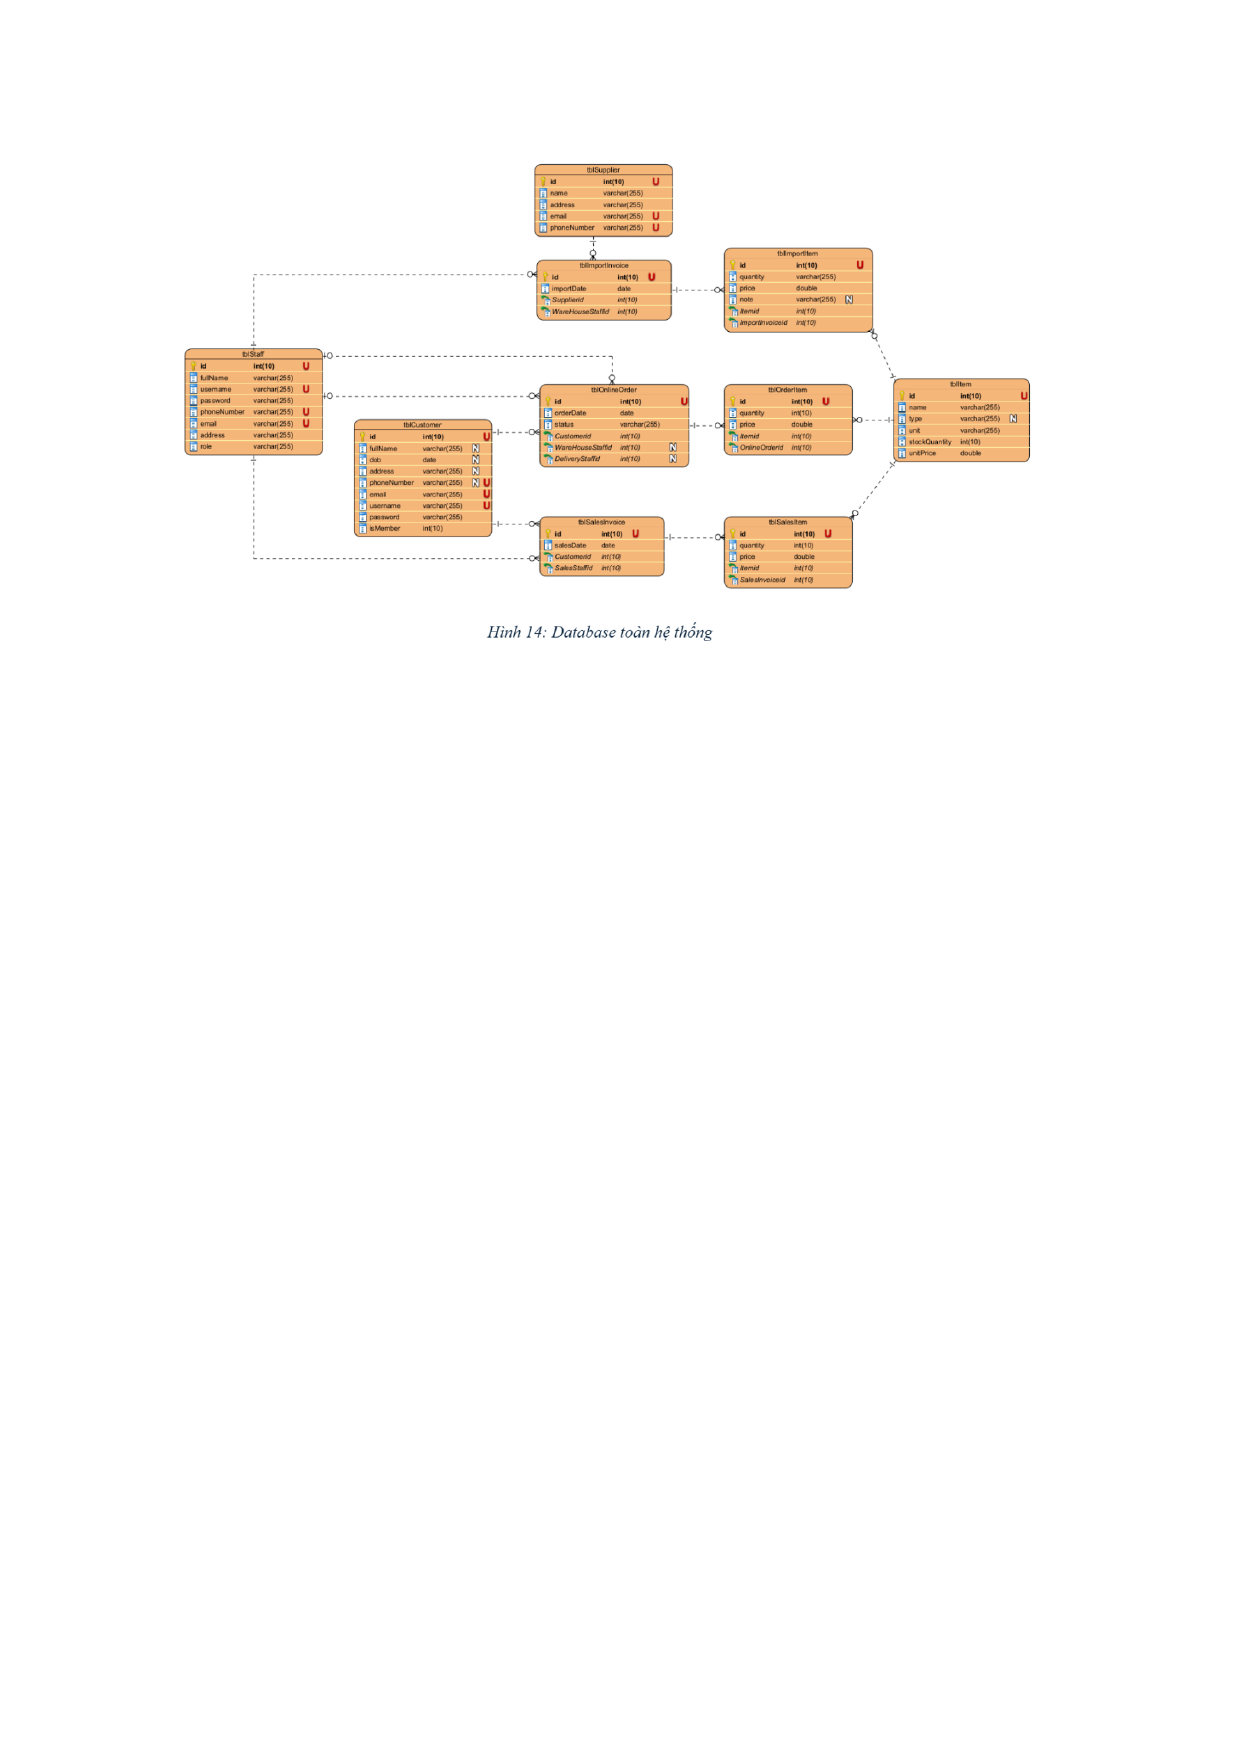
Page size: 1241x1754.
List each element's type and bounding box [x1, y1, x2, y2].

picture [150, 150, 1091, 652]
